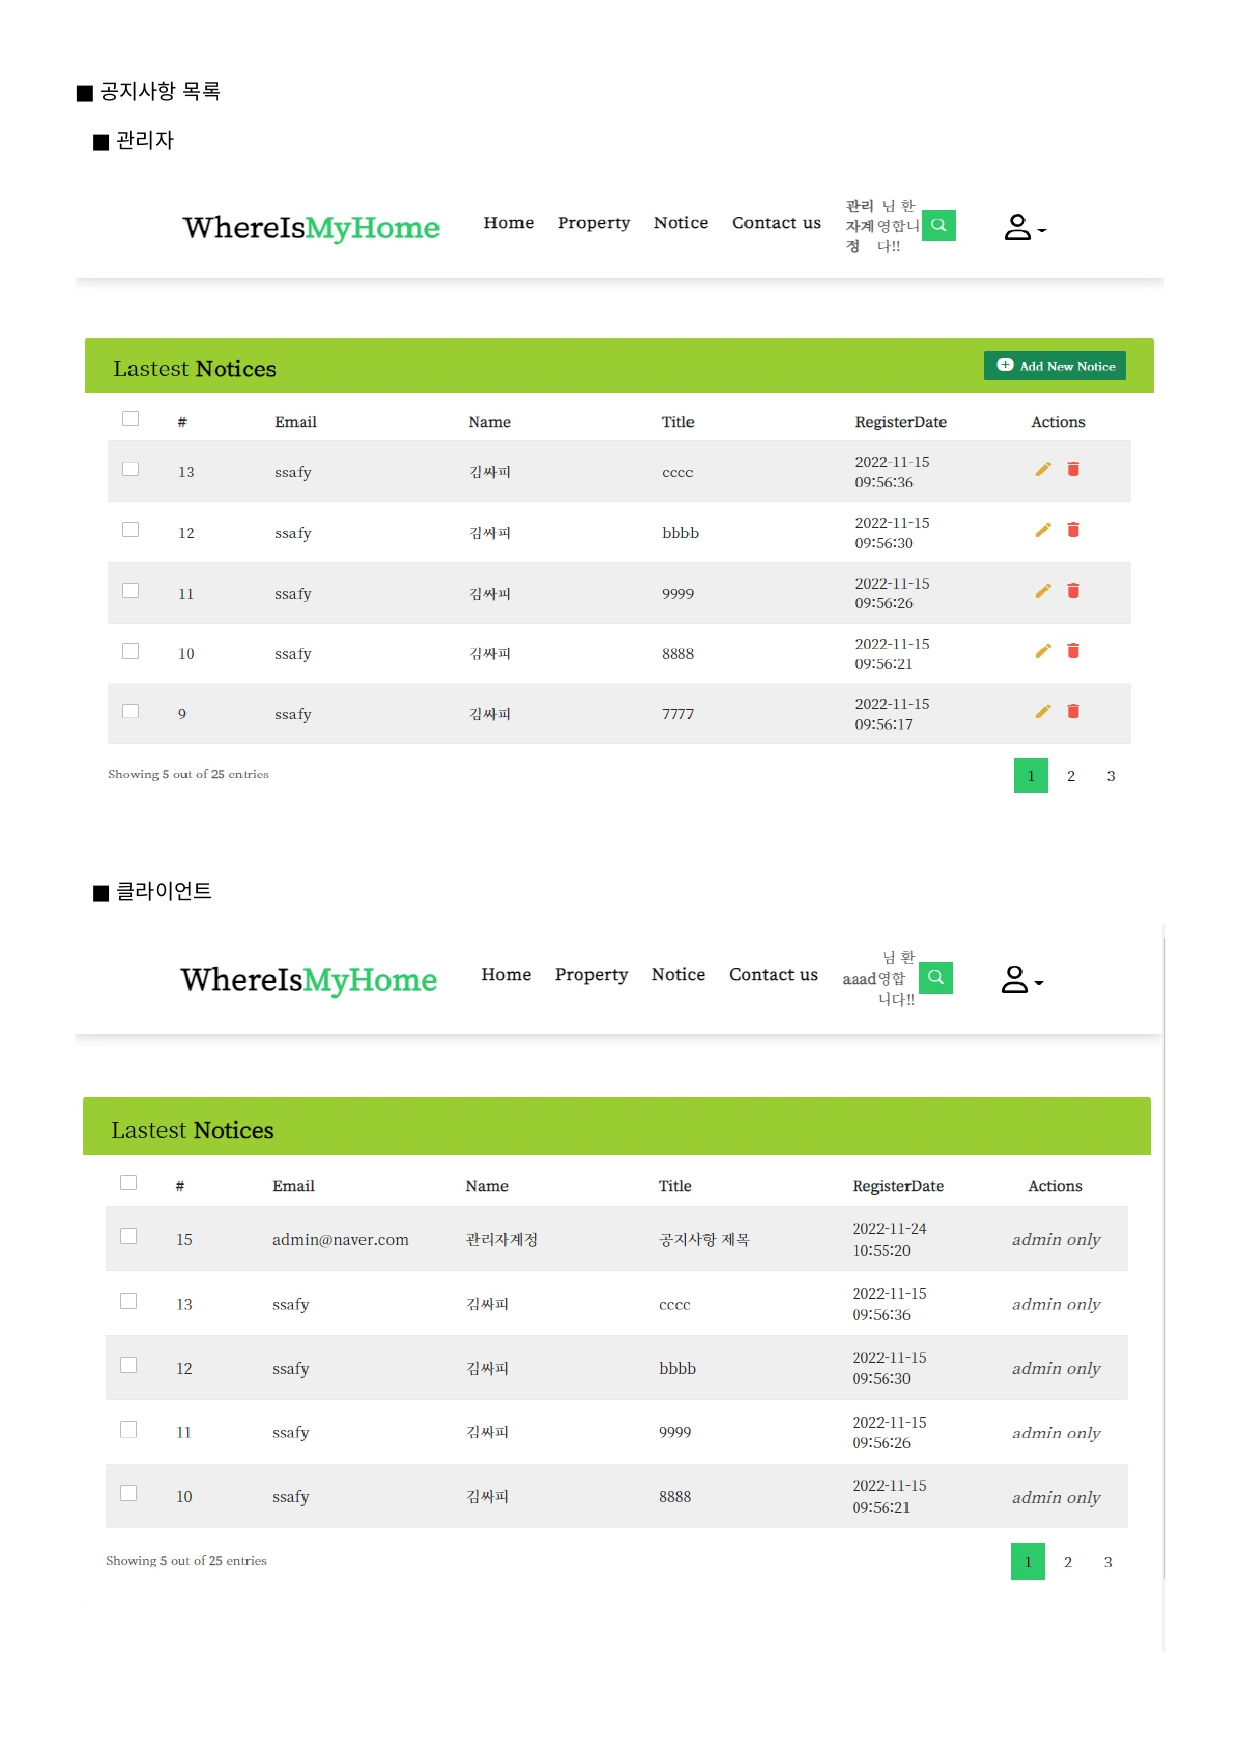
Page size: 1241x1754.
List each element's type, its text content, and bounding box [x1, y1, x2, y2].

text ■ 관리자 [75, 124, 1165, 155]
picture [75, 173, 1164, 857]
text ■ 클라이언트 [75, 875, 1165, 906]
text ■ 공지사항 목록 [75, 75, 1165, 105]
picture [75, 924, 1166, 1652]
